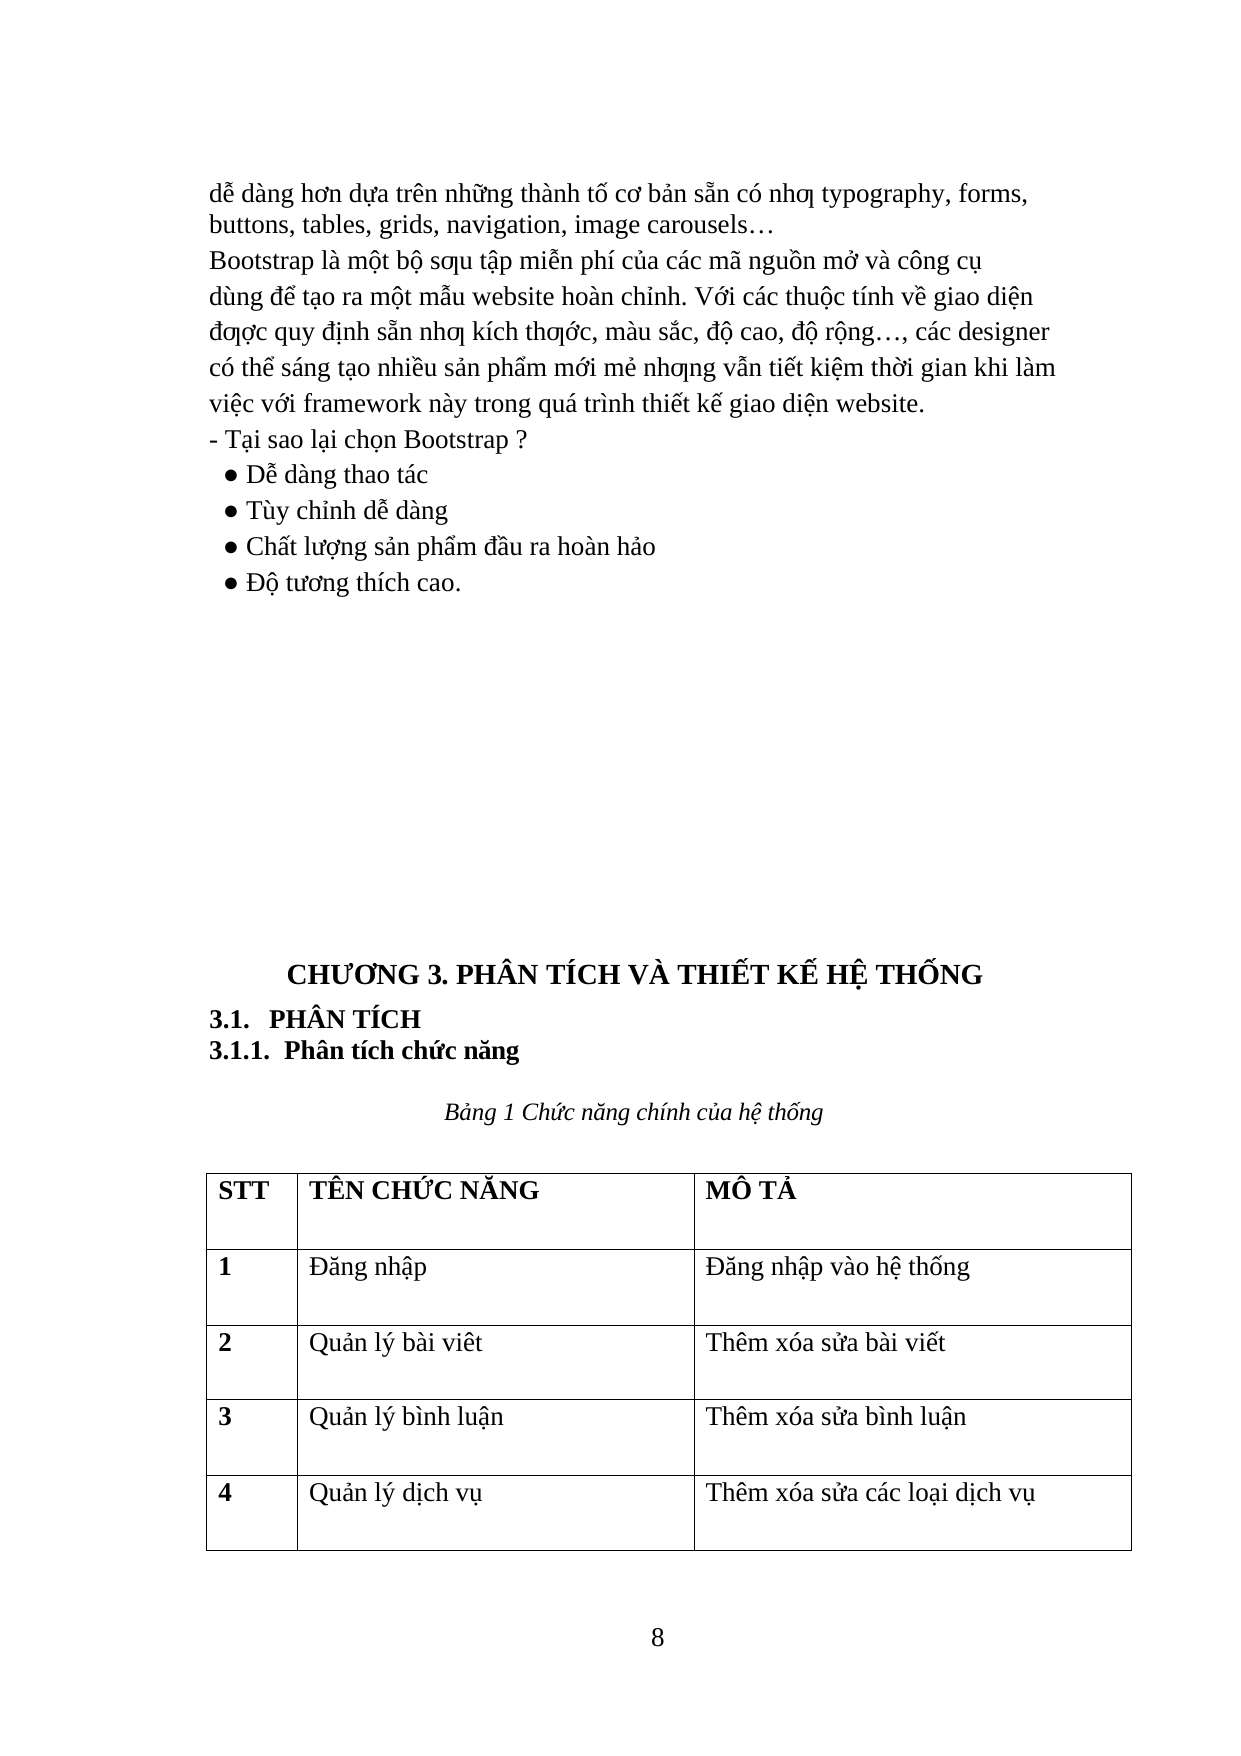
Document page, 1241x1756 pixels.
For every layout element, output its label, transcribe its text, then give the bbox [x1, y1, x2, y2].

table_cell Quản lý bài viêt [298, 1326, 694, 1398]
text ● Độ tương thích cao. [148, 566, 992, 597]
text có thể sáng tạo nhiều sản phẩm mới mẻ nhƣng vẫn tiết kiệm thời gian khi làm [209, 351, 1122, 382]
text ● Chất lượng sản phẩm đầu ra hoàn hảo [209, 530, 1122, 561]
table_cell 2 [207, 1326, 297, 1398]
list PHÂN TÍCH [209, 1003, 1122, 1034]
list Phân tích chức năng [209, 1034, 1122, 1065]
table_cell 1 [207, 1250, 297, 1324]
table_cell Thêm xóa sửa bình luận [695, 1400, 1131, 1474]
table_header MÔ TẢ [695, 1174, 1131, 1248]
table_header STT [207, 1174, 297, 1248]
table_cell Quản lý dịch vụ [298, 1476, 694, 1550]
text đƣợc quy định sẵn nhƣ kích thƣớc, màu sắc, độ cao, độ rộng…, các designer [209, 316, 1122, 347]
text ● Dễ dàng thao tác [209, 458, 1122, 489]
text Bảng 1 Chức năng chính của hệ thống [148, 1097, 1122, 1125]
table_cell Thêm xóa sửa bài viết [695, 1326, 1131, 1398]
table_cell 4 [207, 1476, 297, 1550]
text buttons, tables, grids, navigation, image carousels… [148, 208, 1122, 239]
table_cell Quản lý bình luận [298, 1400, 694, 1474]
table_cell 3 [207, 1400, 297, 1474]
text Bootstrap là một bộ sƣu tập miễn phí của các mã nguồn mở và công cụ [209, 244, 1122, 275]
table_header TÊN CHỨC NĂNG [298, 1174, 694, 1248]
table_cell Thêm xóa sửa các loại dịch vụ [695, 1476, 1131, 1550]
subtitle CHƯƠNG 3. PHÂN TÍCH VÀ THIẾT KẾ HỆ THỐNG [148, 957, 1122, 991]
text dễ dàng hơn dựa trên những thành tố cơ bản sẵn có nhƣ typography, forms, [148, 177, 1122, 208]
text việc với framework này trong quá trình thiết kế giao diện website. [209, 387, 1122, 418]
text ● Tùy chỉnh dễ dàng [209, 494, 1122, 525]
table_cell Đăng nhập vào hệ thống [695, 1250, 1131, 1324]
table_cell Đăng nhập [298, 1250, 694, 1324]
text dùng để tạo ra một mẫu website hoàn chỉnh. Với các thuộc tính về giao diện [209, 280, 1122, 311]
text - Tại sao lại chọn Bootstrap ? [209, 423, 1122, 454]
